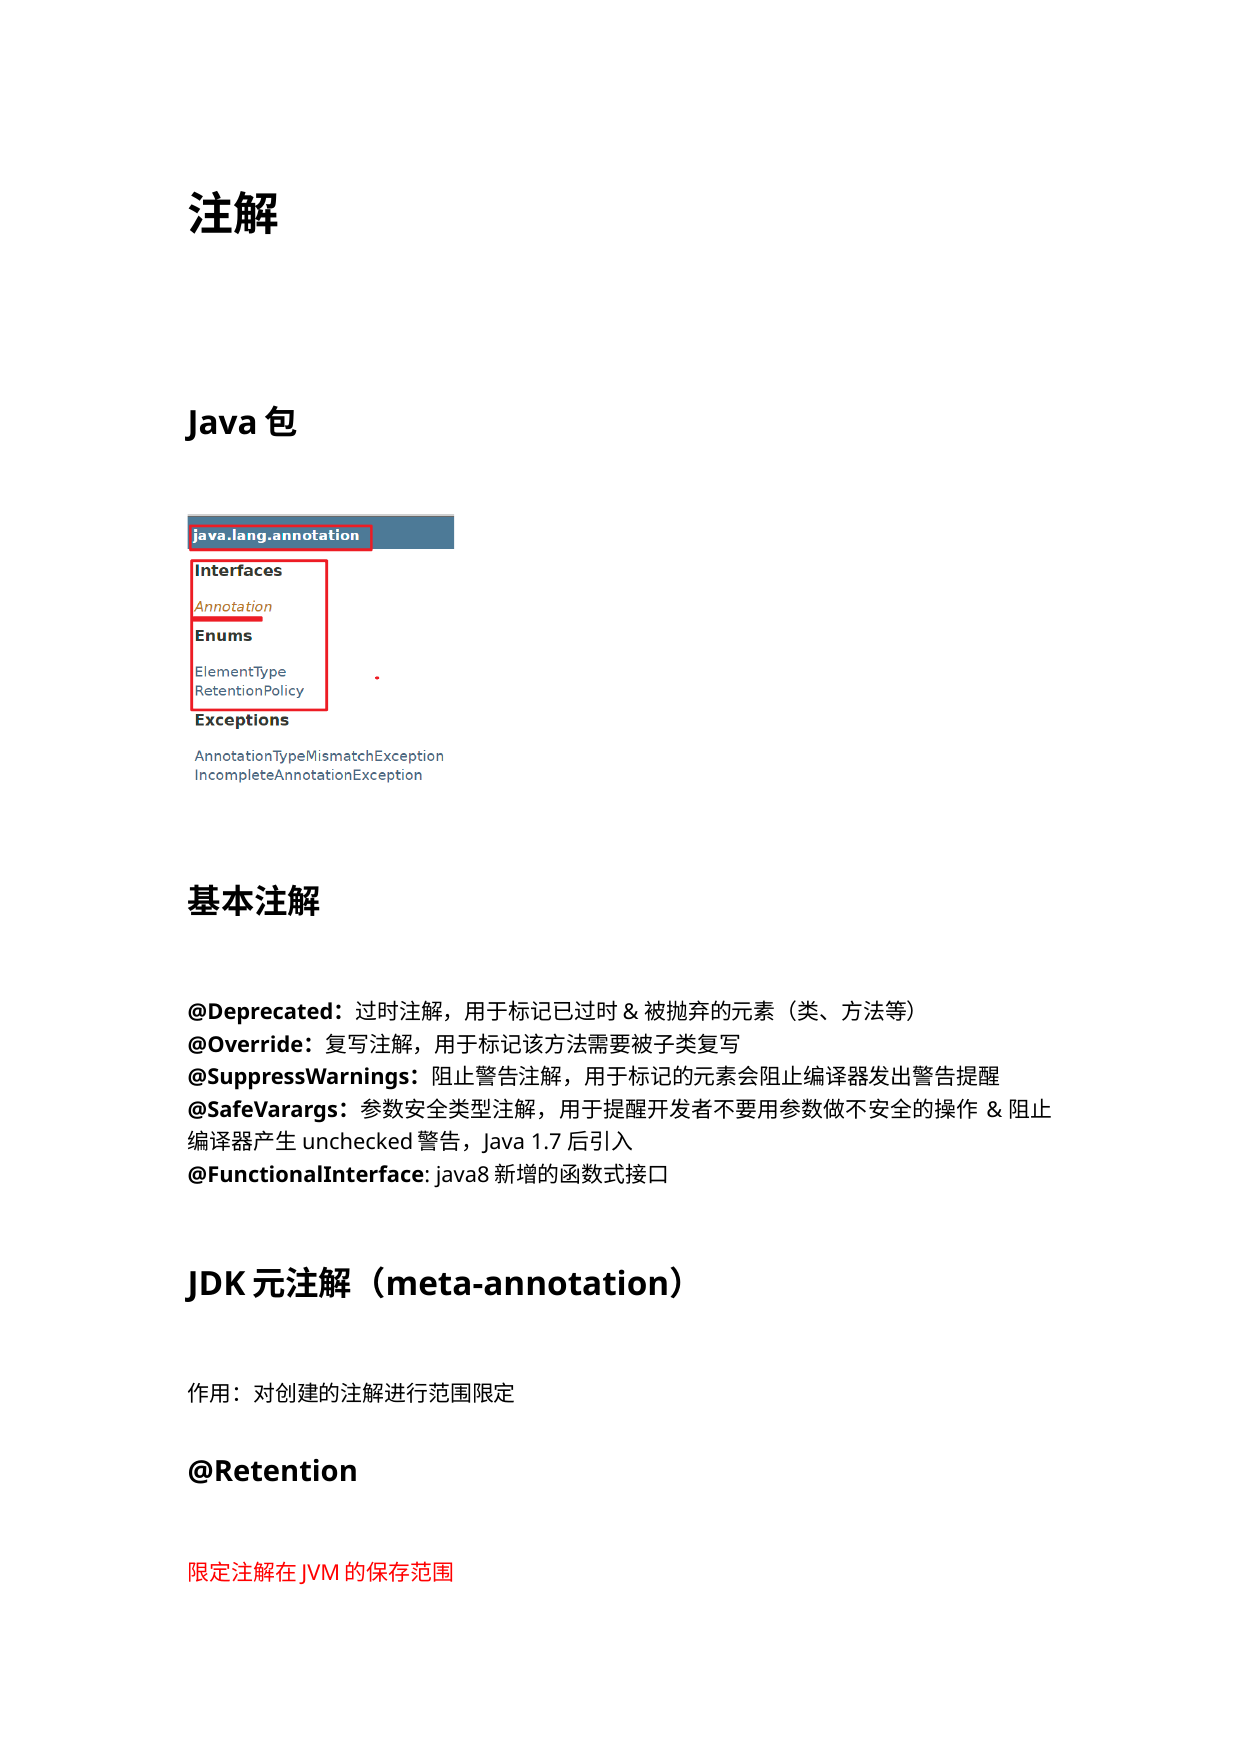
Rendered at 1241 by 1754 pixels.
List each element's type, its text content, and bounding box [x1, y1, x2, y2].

text @Override：复写注解，用于标记该方法需要被子类复写 [187, 1027, 1053, 1059]
text @SuppressWarnings：阻止警告注解，用于标记的元素会阻止编译器发出警告提醒 [187, 1059, 1053, 1092]
subtitle JDK元注解（meta-annotation） [187, 1249, 1053, 1314]
text @FunctionalInterface: java8新增的函数式接口 [187, 1157, 1053, 1189]
text 作用：对创建的注解进行范围限定 [187, 1376, 1053, 1408]
subtitle 注解 [187, 162, 1053, 259]
subtitle @Retention [187, 1438, 1053, 1503]
text @SafeVarargs：参数安全类型注解，用于提醒开发者不要用参数做不安全的操作 & 阻止编译器产生 unchecked警告，Java 1.7 后引入 [187, 1092, 1053, 1157]
text 限定注解在JVM的保存范围 [187, 1555, 1053, 1588]
subtitle Java包 [187, 387, 1053, 452]
picture [187, 514, 455, 791]
text @Deprecated：过时注解，用于标记已过时 & 被抛弃的元素（类、方法等） [187, 994, 1053, 1027]
subtitle 基本注解 [187, 867, 1053, 932]
